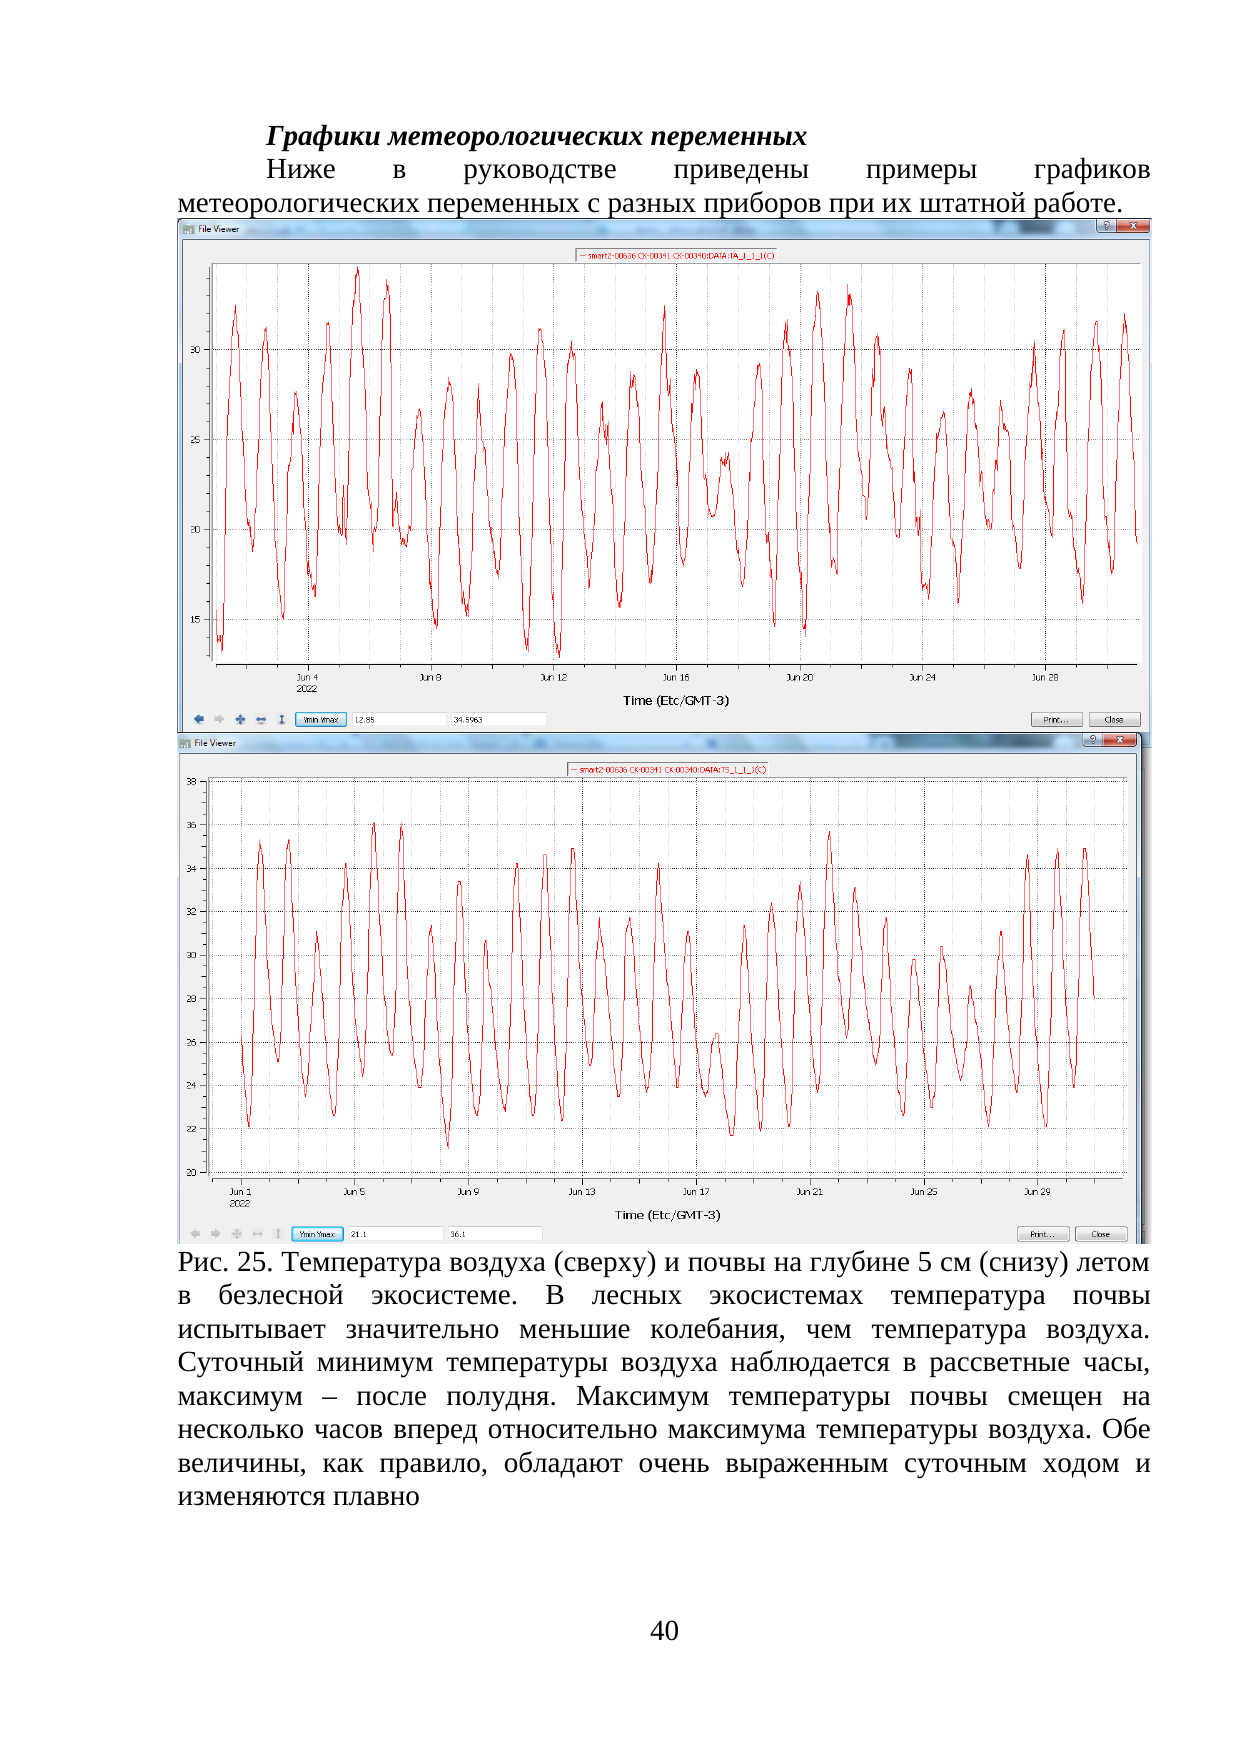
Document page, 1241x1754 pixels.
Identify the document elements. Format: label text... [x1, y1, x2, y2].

text Рис. 25. Температура воздуха (сверху) и почвы на глубине 5 см (снизу) летом в безлесной экосистеме. В лесных экосистемах температура почвы испытывает значительно меньшие колебания, чем температура воздуха. Суточный минимум температуры воздуха наблюдается в рассветные часы, максимум – после полудня. Максимум температуры почвы смещен на несколько часов вперед относительно максимума температуры воздуха. Обе величины, как правило, обладают очень выраженным суточным ходом и изменяются плавно [177, 1244, 1152, 1512]
picture [177, 218, 1152, 1244]
text Ниже в руководстве приведены примеры графиков метеорологических переменных с разных приборов при их штатной работе. [177, 152, 1152, 218]
subtitle Графики метеорологических переменных [177, 118, 1152, 152]
